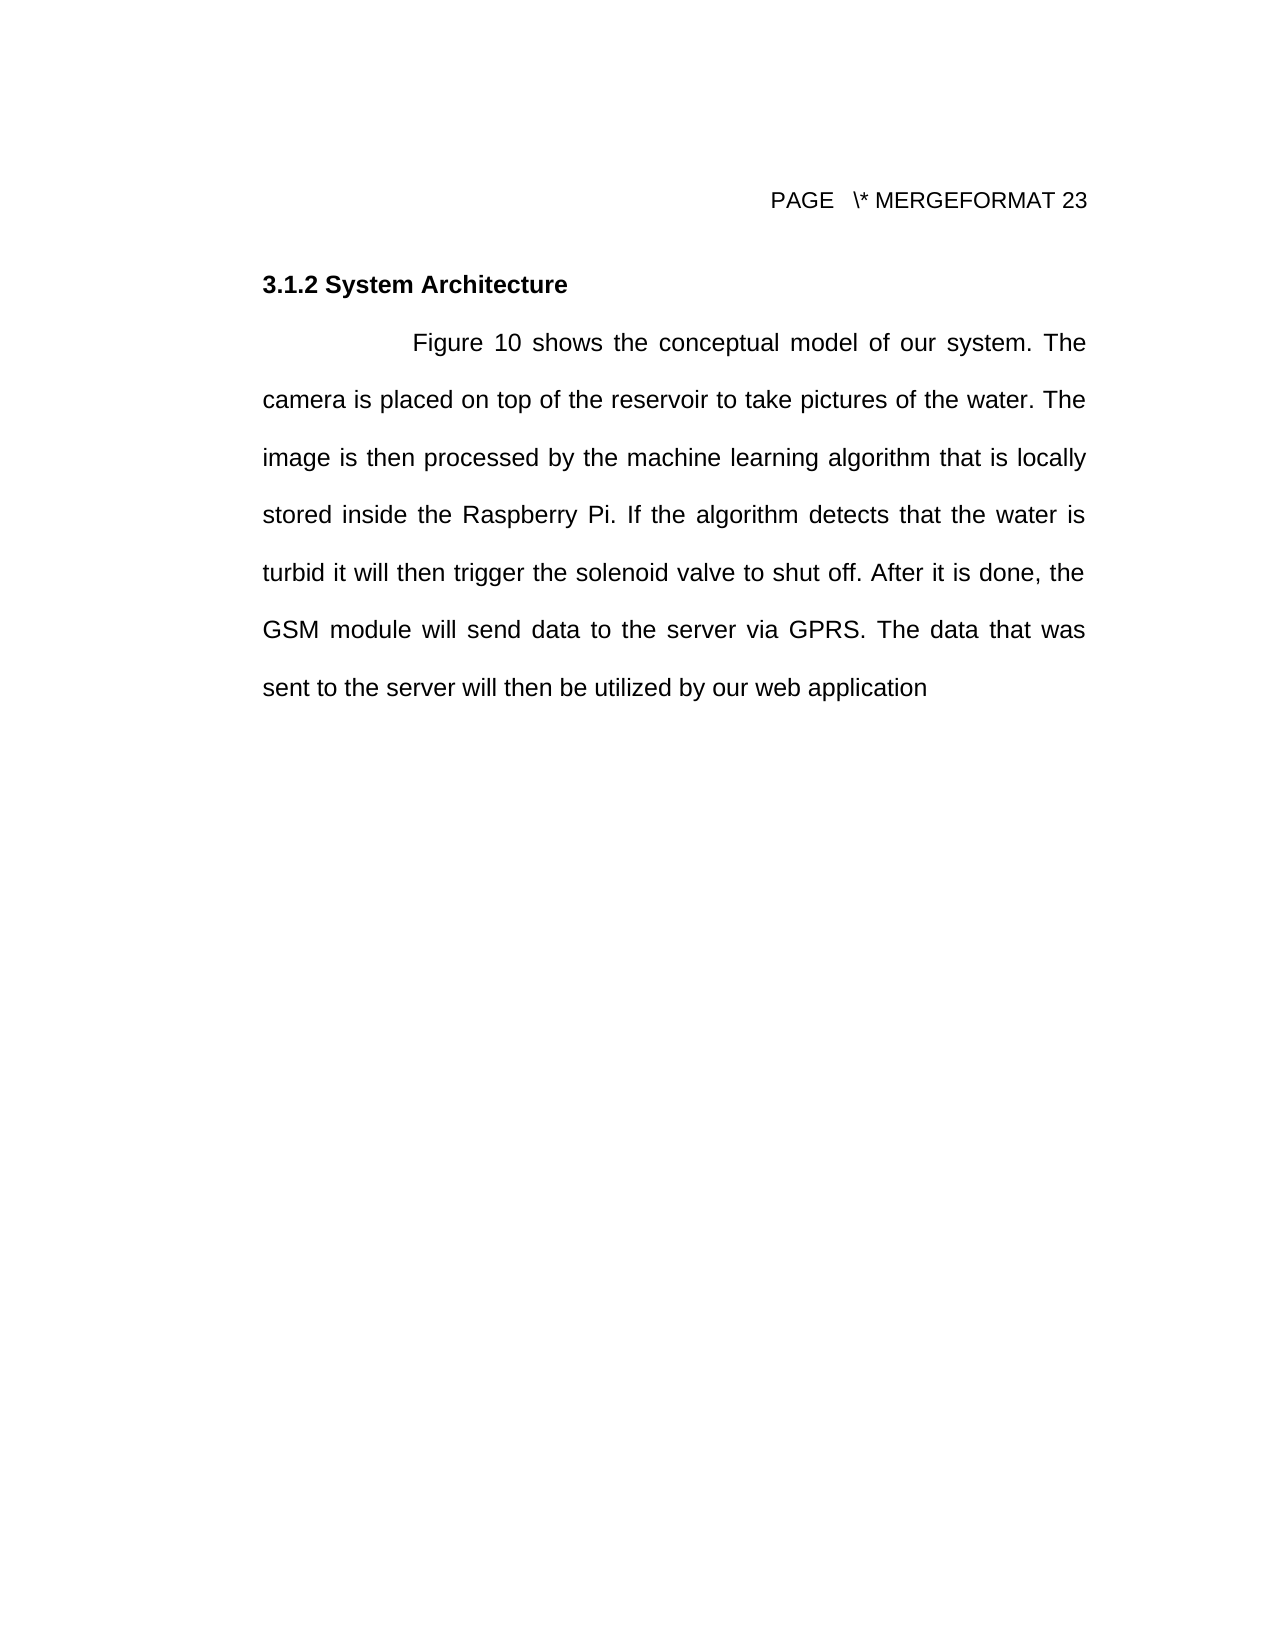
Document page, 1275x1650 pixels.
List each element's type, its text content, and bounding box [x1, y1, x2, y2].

text Figure 10 shows the conceptual model of our system. The camera is placed on top of the reservoir to take pictures of the water. The image is then processed by the machine learning algorithm that is locally stored inside the Raspberry Pi. If the algorithm detects that the water is turbid it will then trigger the solenoid valve to shut off. After it is done, the GSM module will send data to the server via GPRS. The data that was sent to the server will then be utilized by our web application [262, 327, 1087, 701]
text 3.1.2 System Architecture [262, 270, 1087, 299]
